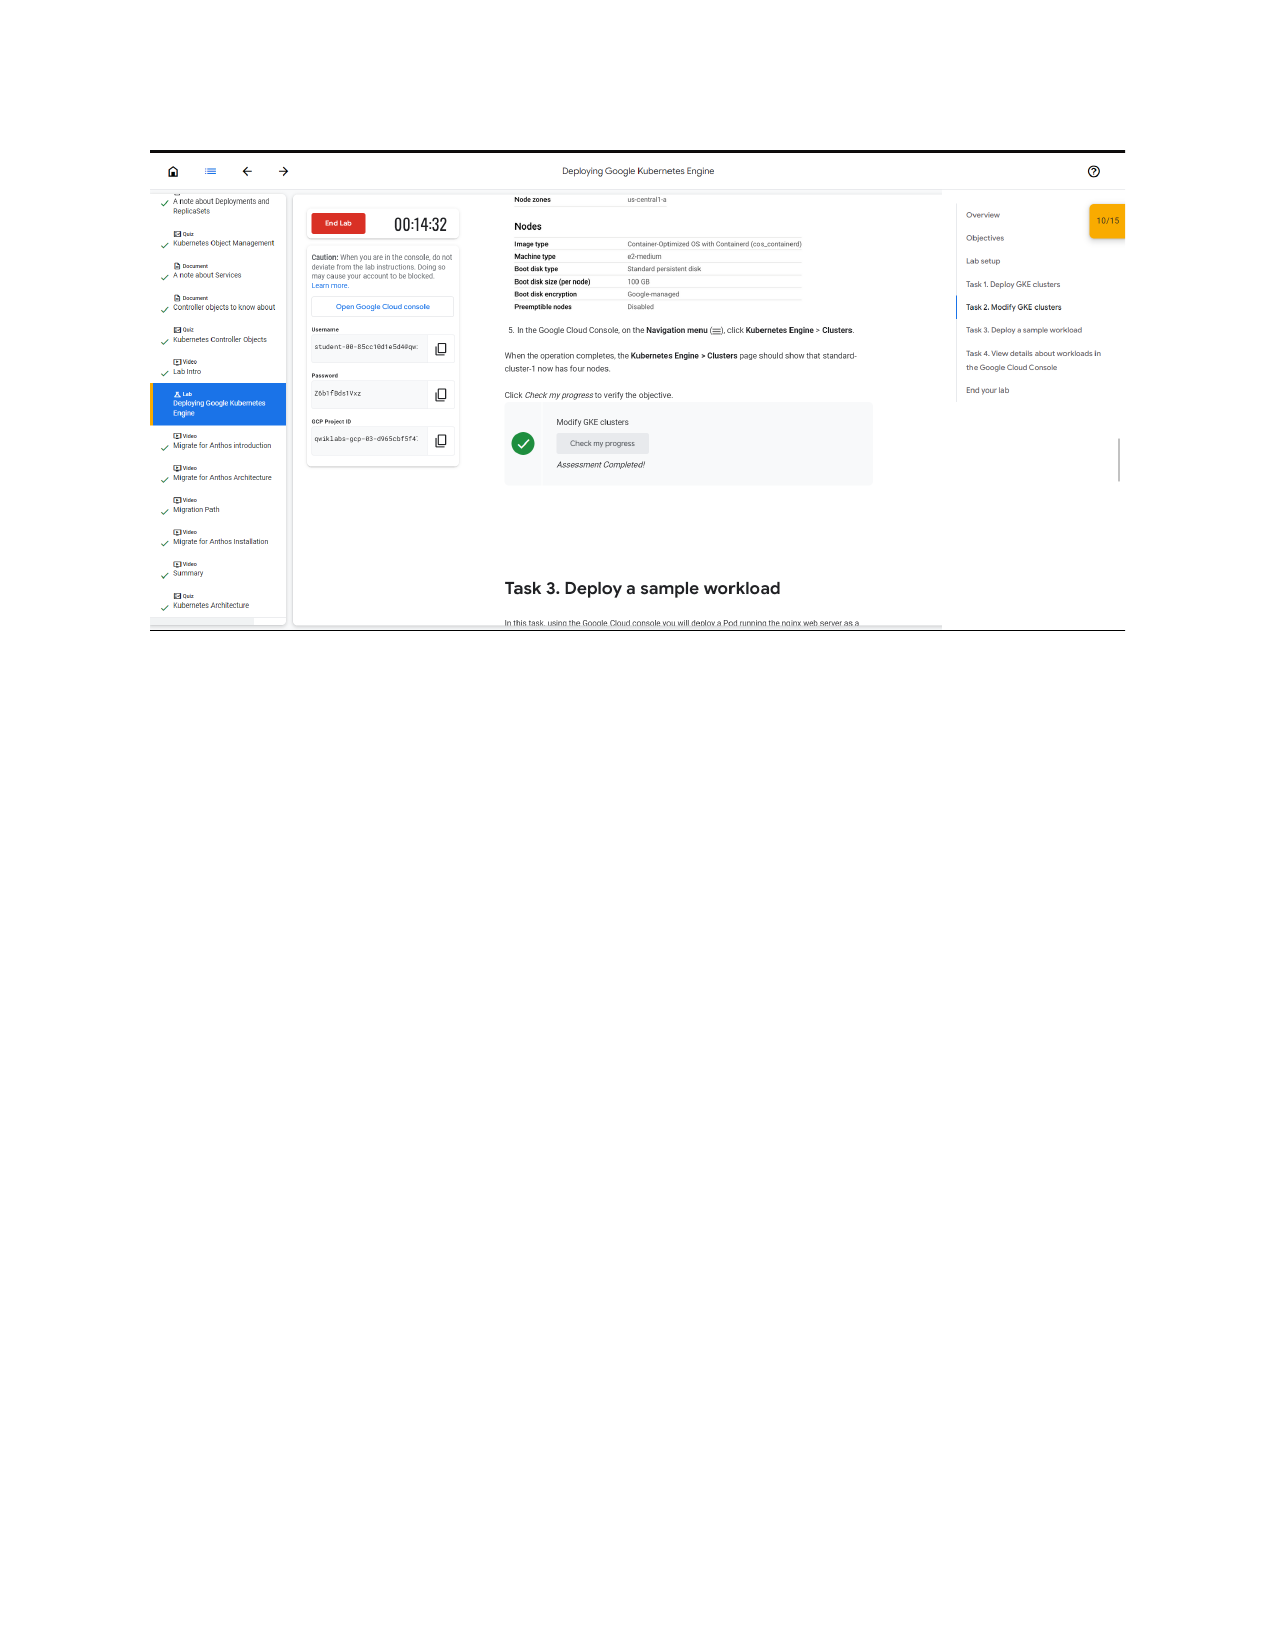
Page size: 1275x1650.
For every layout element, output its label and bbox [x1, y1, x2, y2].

picture [150, 150, 1125, 631]
